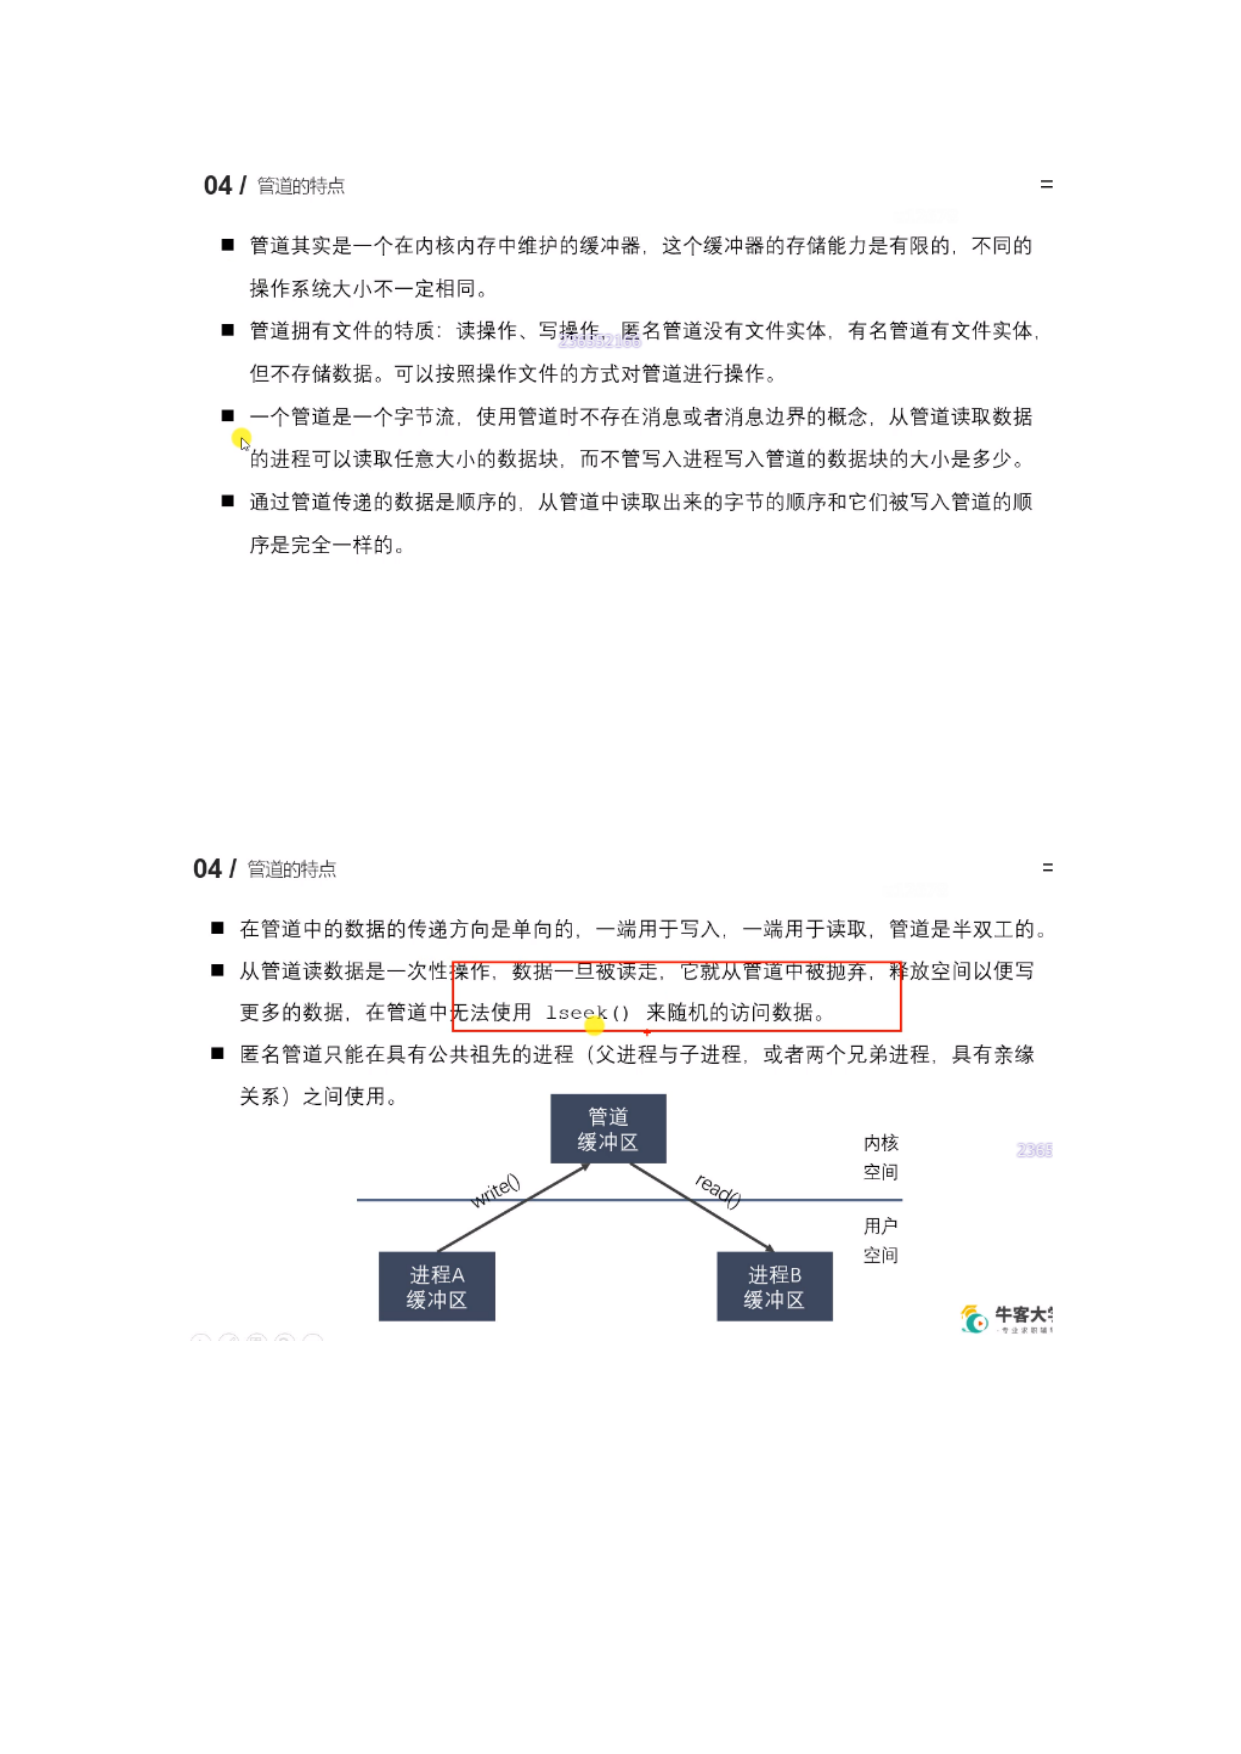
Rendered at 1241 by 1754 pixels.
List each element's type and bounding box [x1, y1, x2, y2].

picture [187, 844, 1053, 1341]
picture [187, 162, 1053, 564]
